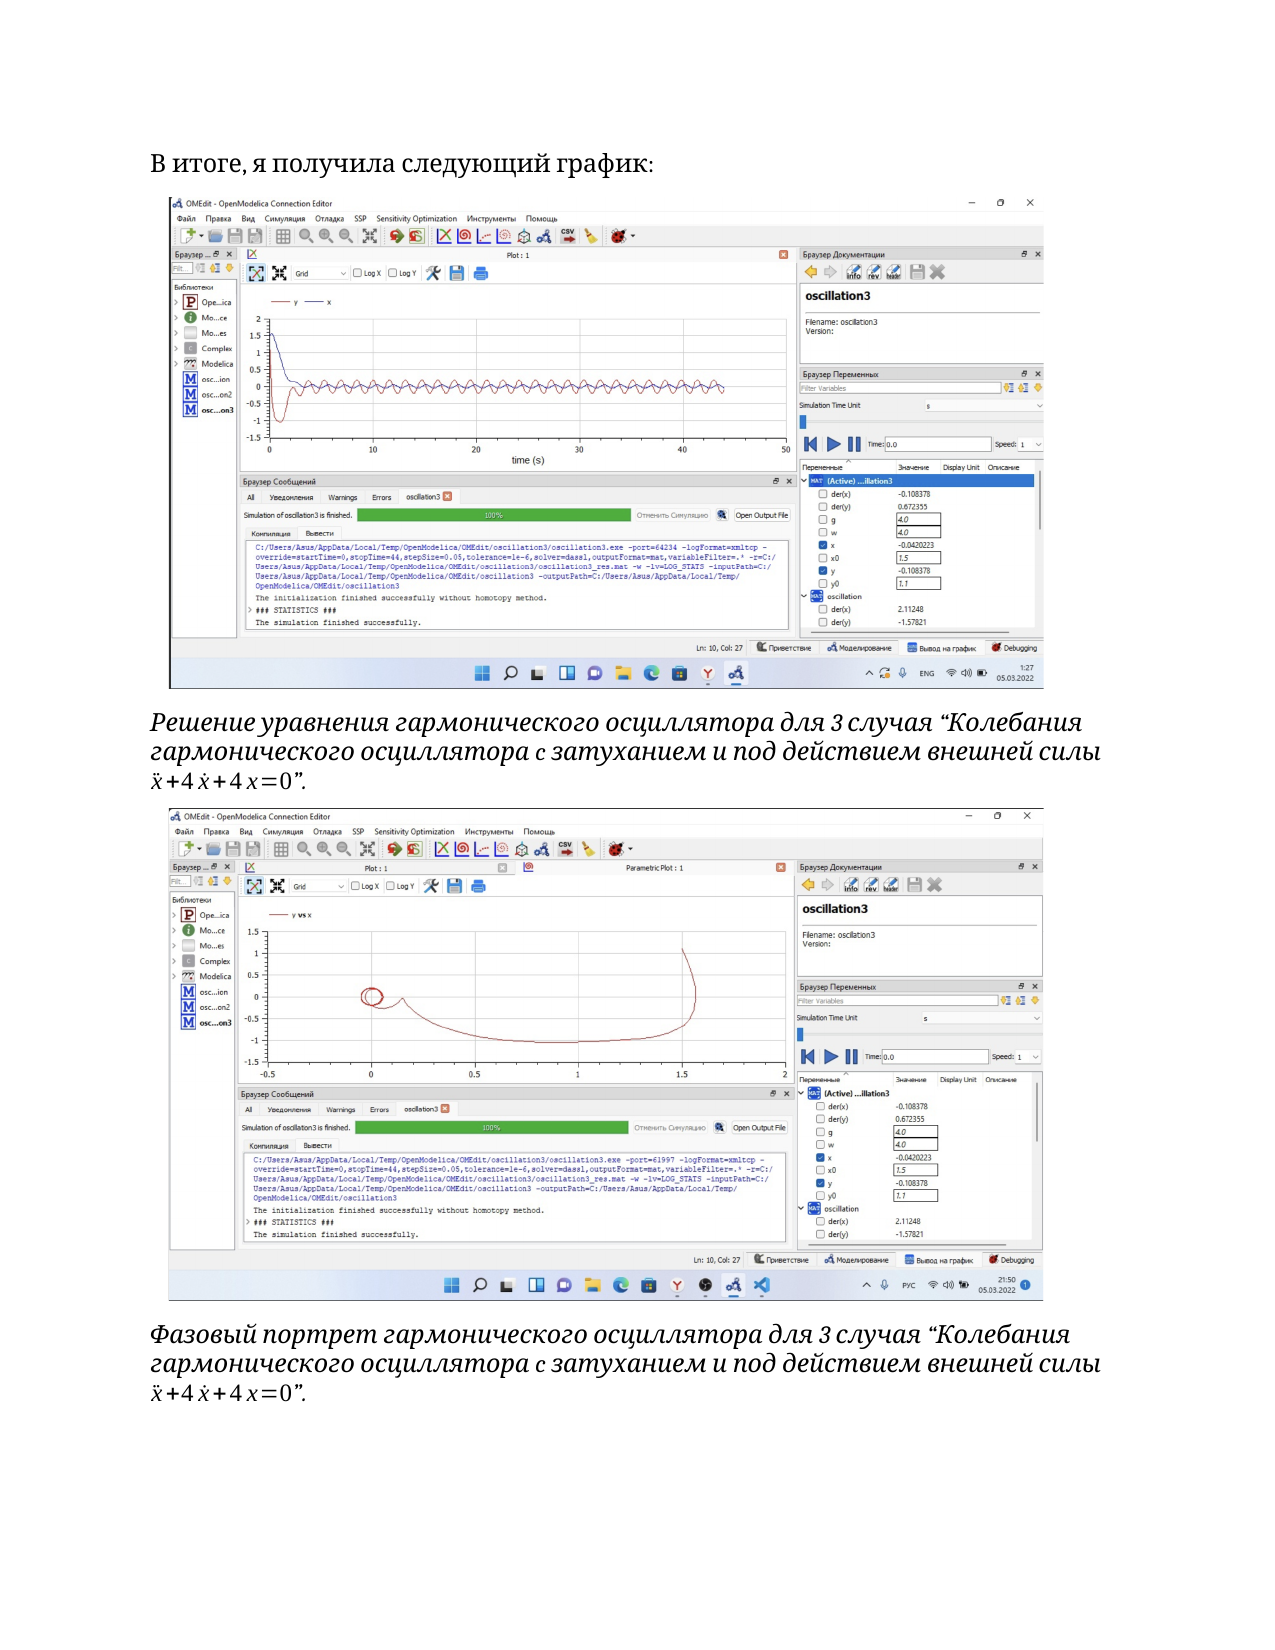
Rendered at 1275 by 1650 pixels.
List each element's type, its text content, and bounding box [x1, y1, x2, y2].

text Решение уравнения гармонического осциллятора для 3 случая “Колебания гармонического осциллятора c затуханием и под действием внешней силы ”. [150, 709, 1125, 796]
picture [168, 197, 1044, 689]
text Фазовый портрет гармонического осциллятора для 3 случая “Колебания гармонического осциллятора c затуханием и под действием внешней силы ”. [150, 1321, 1125, 1408]
text В итоге, я получила следующий график: [150, 150, 1125, 179]
picture [168, 808, 1044, 1301]
